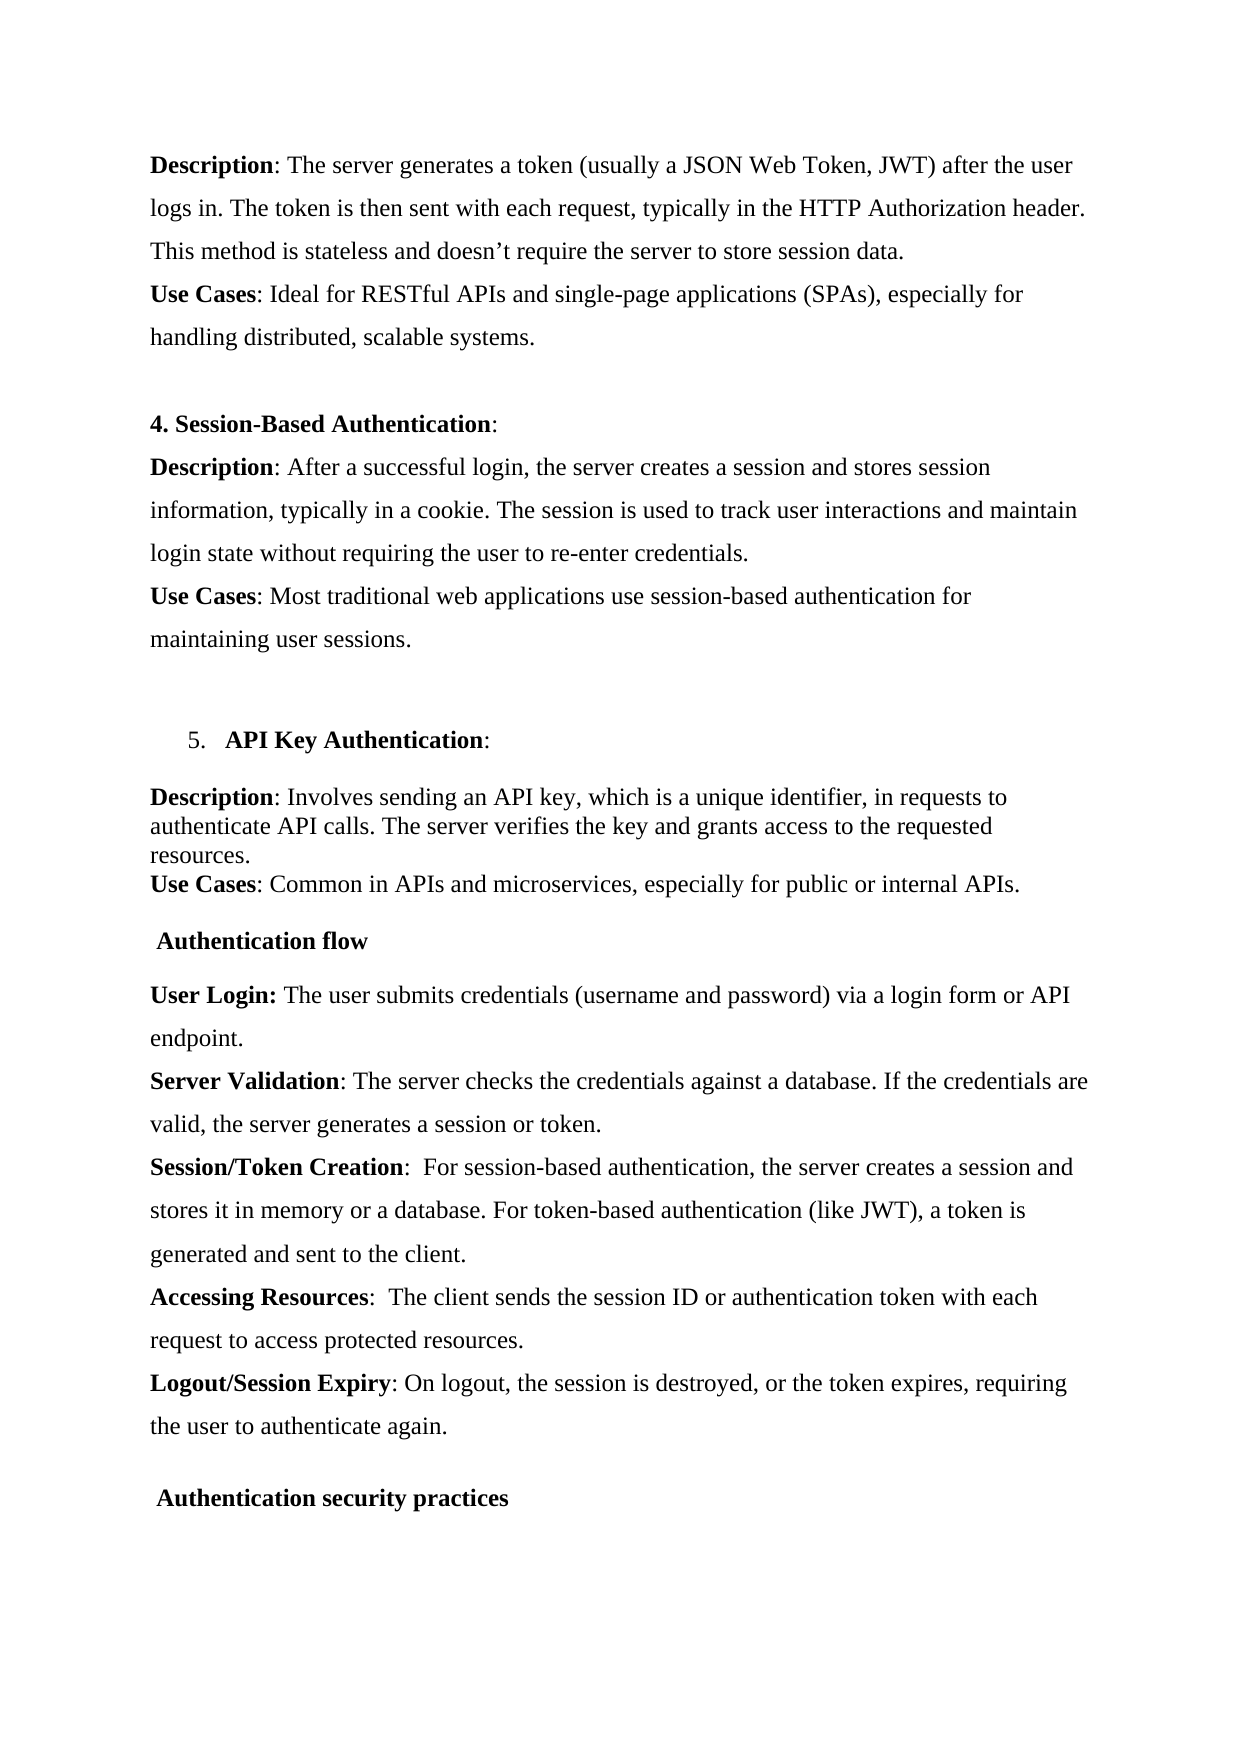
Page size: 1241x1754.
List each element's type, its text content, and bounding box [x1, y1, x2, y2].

text Authentication security practices [150, 1483, 1090, 1512]
text Description: Involves sending an API key, which is a unique identifier, in requests to authenticate API calls. The server verifies the key and grants access to the requested resources. [150, 754, 1090, 869]
text Use Cases: Ideal for RESTful APIs and single-page applications (SPAs), especially for handling distributed, scalable systems. [150, 279, 1090, 351]
text Description: The server generates a token (usually a JSON Web Token, JWT) after the user logs in. The token is then sent with each request, typically in the HTTP Authorization header. This method is stateless and doesn’t require the server to store session data. [150, 150, 1090, 265]
text Use Cases: Common in APIs and microservices, especially for public or internal APIs. [150, 869, 1090, 897]
text User Login: The user submits credentials (username and password) via a login form or API endpoint. [150, 980, 1090, 1052]
text Use Cases: Most traditional web applications use session-based authentication for maintaining user sessions. [150, 581, 1090, 653]
text Authentication flow [150, 926, 1090, 955]
text Accessing Resources: The client sends the session ID or authentication token with each request to access protected resources. [150, 1282, 1090, 1354]
text Description: After a successful login, the server creates a session and stores session information, typically in a cookie. The session is used to track user interactions and maintain login state without requiring the user to re-enter credentials. [150, 452, 1090, 567]
text Session/Token Creation: For session-based authentication, the server creates a session and stores it in memory or a database. For token-based authentication (like JWT), a token is generated and sent to the client. [150, 1152, 1090, 1267]
list API Key Authentication: [187, 725, 1090, 754]
text Logout/Session Expiry: On logout, the session is destroyed, or the token expires, requiring the user to authenticate again. [150, 1368, 1090, 1440]
text 4. Session-Based Authentication: [150, 409, 1090, 437]
text Server Validation: The server checks the credentials against a database. If the credentials are valid, the server generates a session or token. [150, 1066, 1090, 1138]
